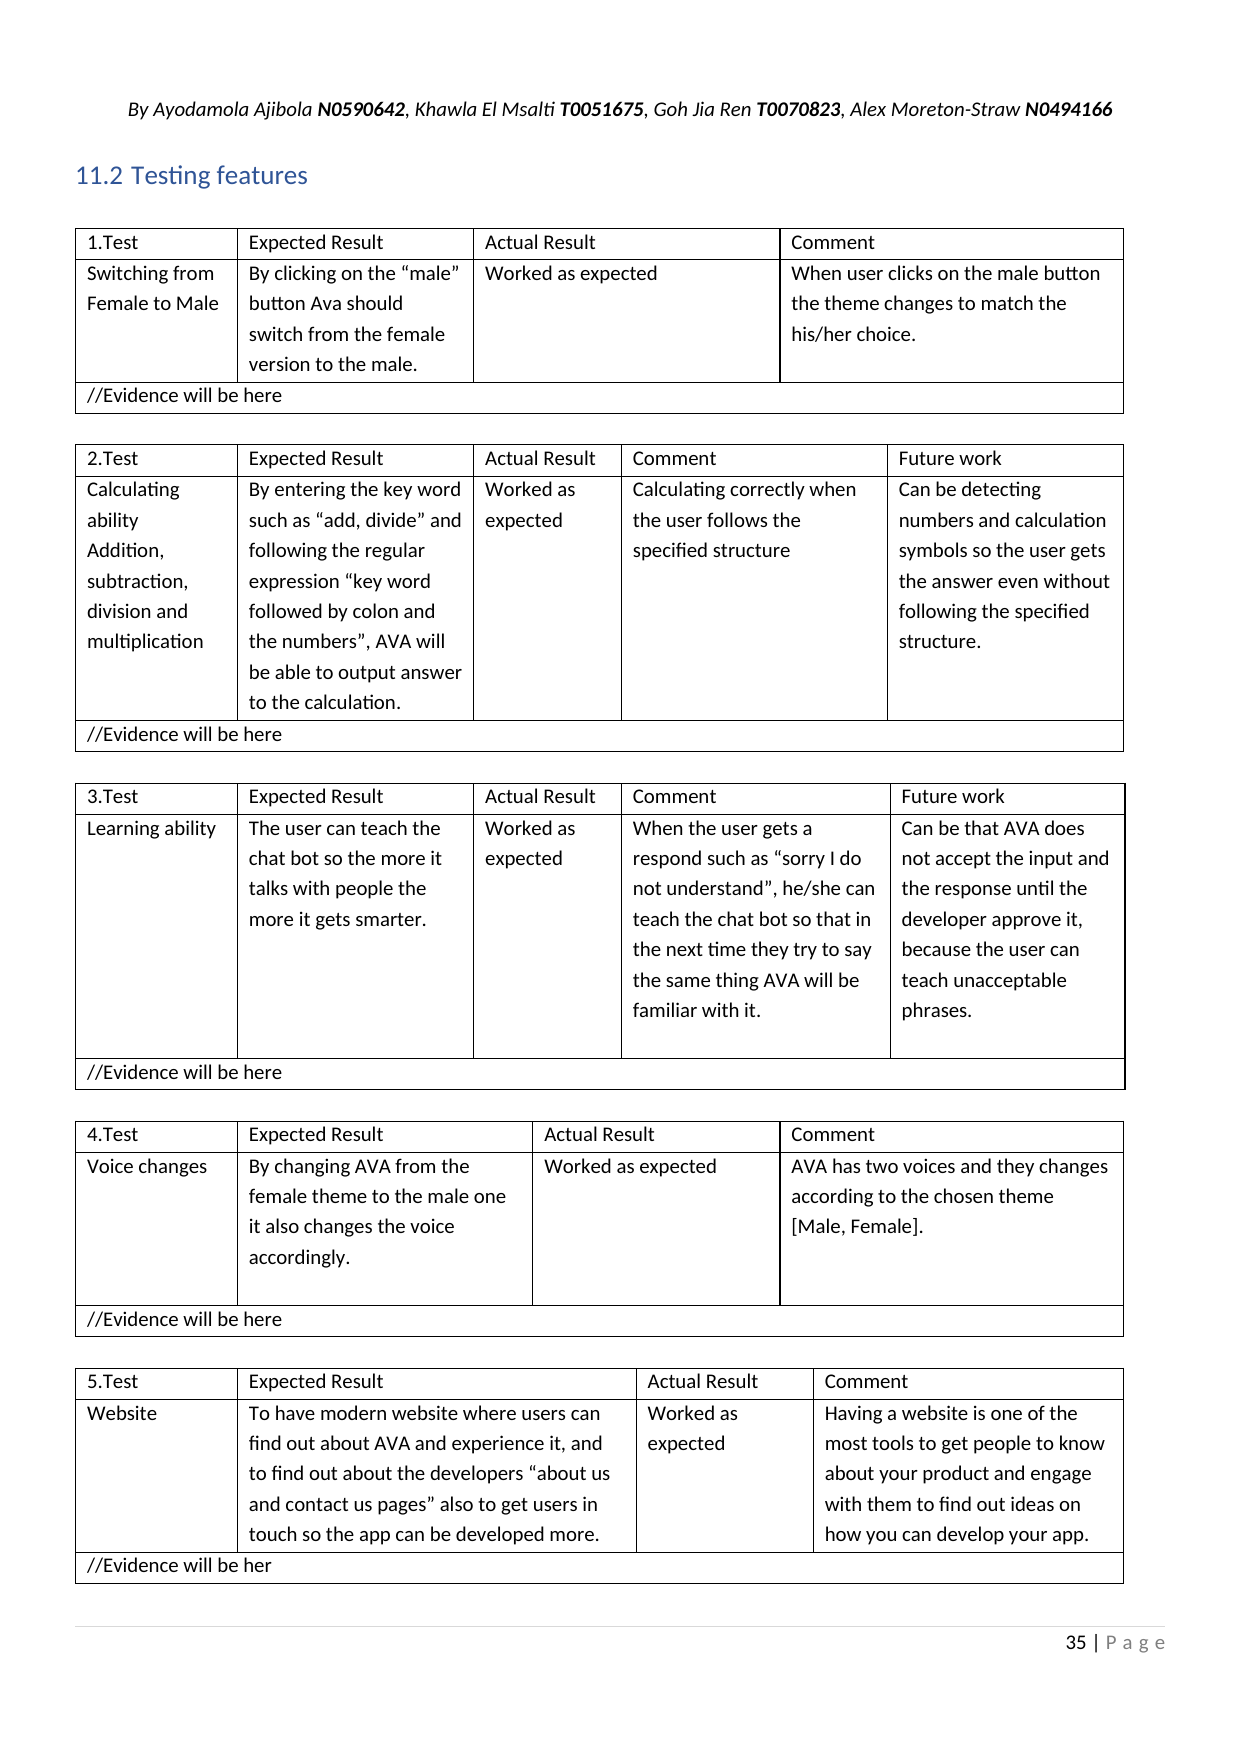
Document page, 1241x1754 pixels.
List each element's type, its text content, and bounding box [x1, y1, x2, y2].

table_header 3.Test [76, 784, 237, 814]
table_header Future work [891, 784, 1124, 814]
table_cell Voice changes [76, 1153, 237, 1305]
table_header Expected Result [238, 784, 473, 814]
table_cell To have modern website where users can find out about AVA and experience it, and to find out about the developers “about us and contact us pages” also to get users in touch so the app can be developed more. [238, 1400, 636, 1552]
table_cell Learning ability [76, 815, 237, 1058]
table_cell Switching from Female to Male [76, 260, 237, 382]
table_header Expected Result [238, 445, 473, 476]
table_cell //Evidence will be her [76, 1553, 1123, 1583]
table_header Expected Result [238, 1122, 532, 1152]
table_cell Calculating ability Addition, subtraction, division and multiplication [76, 477, 237, 720]
table_header Comment [781, 1122, 1123, 1152]
table_cell //Evidence will be here [76, 1059, 1124, 1089]
table_header Comment [814, 1369, 1123, 1399]
table_cell Worked as expected [474, 815, 621, 1058]
table_header Actual Result [474, 784, 621, 814]
table_header Comment [622, 445, 887, 476]
table_cell Worked as expected [474, 477, 621, 720]
table_cell Worked as expected [637, 1400, 813, 1552]
table_header Future work [888, 445, 1123, 476]
table_cell //Evidence will be here [76, 721, 1123, 751]
table_cell When user clicks on the male button the theme changes to match the his/her choice. [781, 260, 1123, 382]
table_cell Calculating correctly when the user follows the specified structure [622, 477, 887, 720]
table_header Expected Result [238, 1369, 636, 1399]
subtitle Testing features [75, 158, 1165, 191]
table_cell //Evidence will be here [76, 1306, 1123, 1336]
table_cell Having a website is one of the most tools to get people to know about your product and engage with them to find out ideas on how you can develop your app. [814, 1400, 1123, 1552]
table_header 4.Test [76, 1122, 237, 1152]
table_cell Worked as expected [533, 1153, 779, 1305]
table_cell Can be detecting numbers and calculation symbols so the user gets the answer even without following the specified structure. [888, 477, 1123, 720]
table_header Actual Result [637, 1369, 813, 1399]
table_cell Worked as expected [474, 260, 779, 382]
table_header Actual Result [474, 229, 779, 259]
table_header Actual Result [533, 1122, 779, 1152]
table_header Comment [781, 229, 1123, 259]
table_cell Can be that AVA does not accept the input and the response until the developer approve it, because the user can teach unacceptable phrases. [891, 815, 1124, 1058]
table_header 5.Test [76, 1369, 237, 1399]
table_cell By entering the key word such as “add, divide” and following the regular expression “key word followed by colon and the numbers”, AVA will be able to output answer to the calculation. [238, 477, 473, 720]
table_cell The user can teach the chat bot so the more it talks with people the more it gets smarter. [238, 815, 473, 1058]
table_header Expected Result [238, 229, 473, 259]
table_cell By clicking on the “male” button Ava should switch from the female version to the male. [238, 260, 473, 382]
table_header 1.Test [76, 229, 237, 259]
table_cell When the user gets a respond such as “sorry I do not understand”, he/she can teach the chat bot so that in the next time they try to say the same thing AVA will be familiar with it. [622, 815, 890, 1058]
table_header Actual Result [474, 445, 621, 476]
table_cell By changing AVA from the female theme to the male one it also changes the voice accordingly. [238, 1153, 532, 1305]
table_header Comment [622, 784, 890, 814]
table_cell AVA has two voices and they changes according to the chosen theme [Male, Female]. [781, 1153, 1123, 1305]
table_cell //Evidence will be here [76, 383, 1123, 413]
table_header 2.Test [76, 445, 237, 476]
table_cell Website [76, 1400, 237, 1552]
